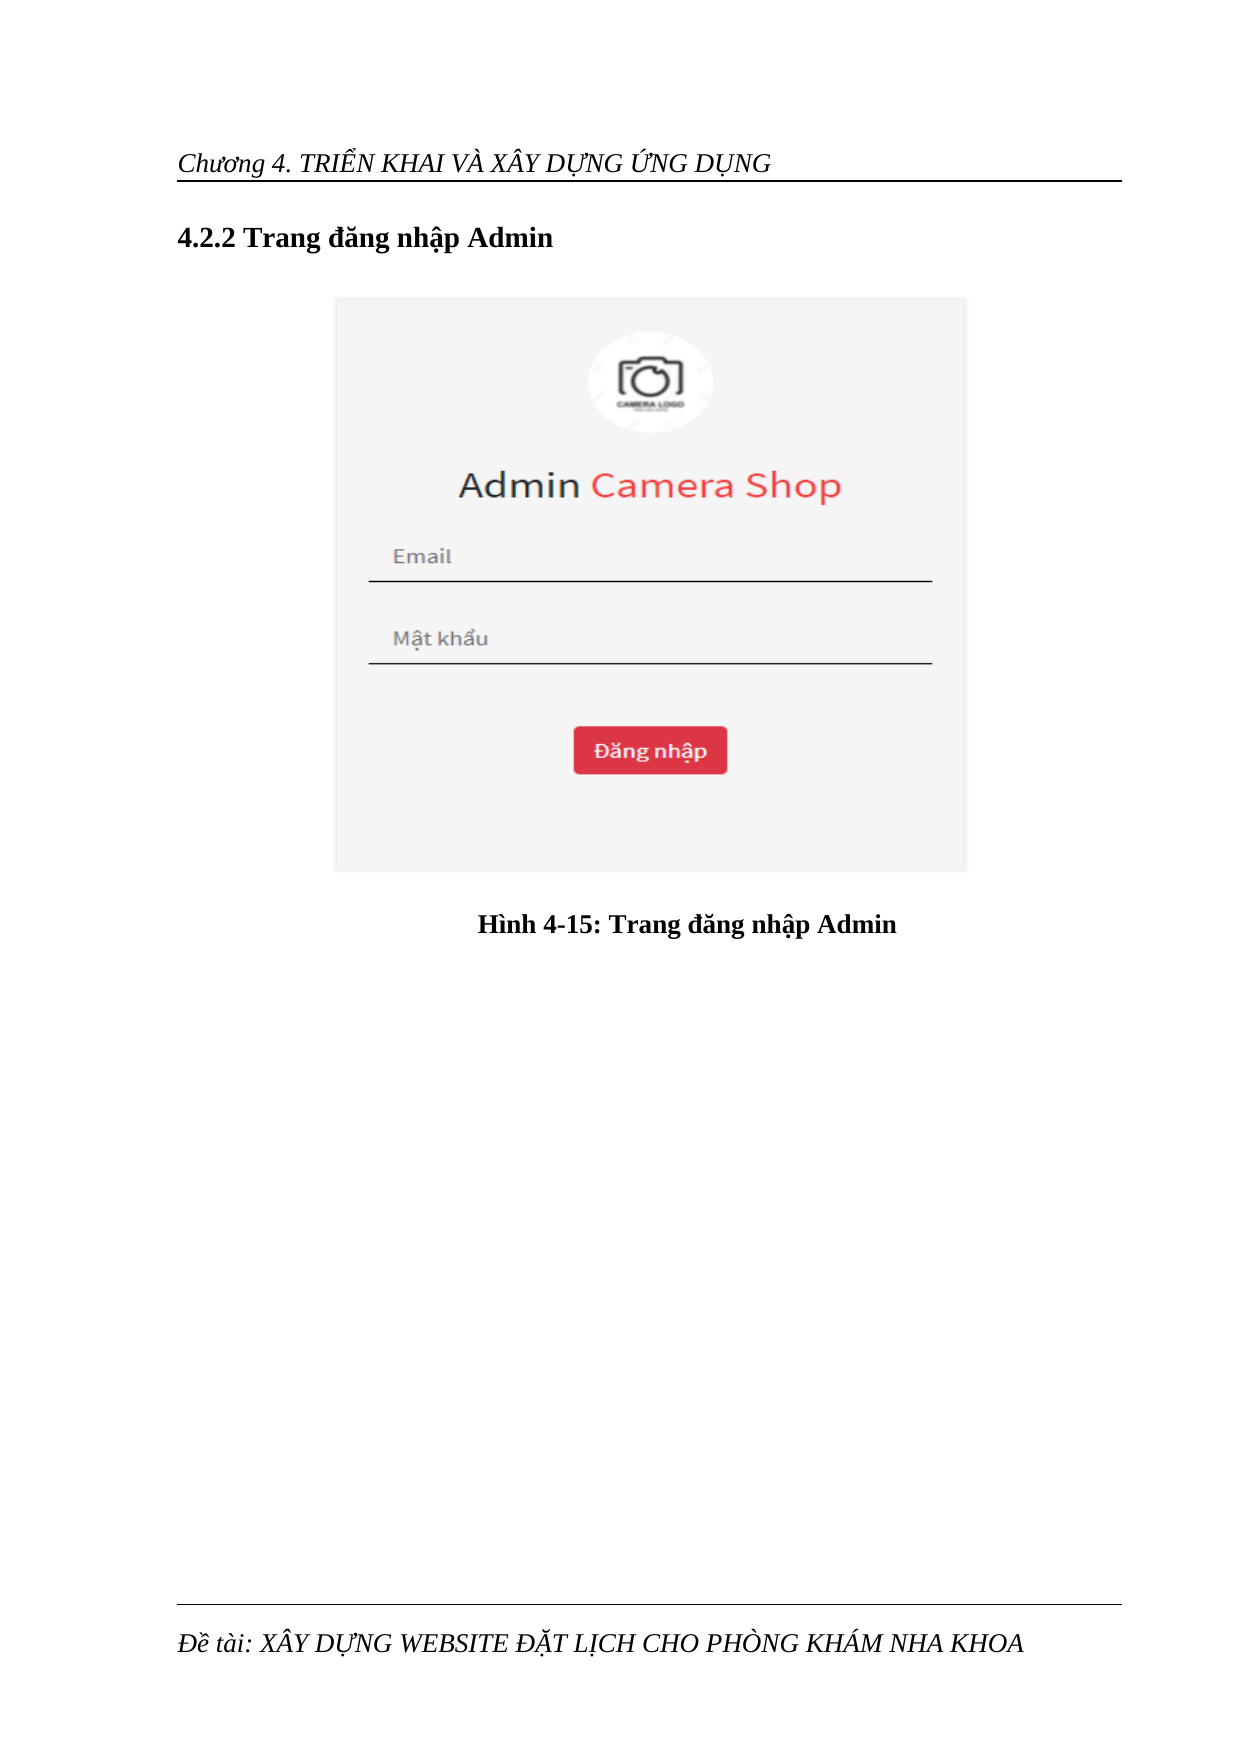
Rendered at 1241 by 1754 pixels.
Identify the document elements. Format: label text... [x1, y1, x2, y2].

picture [319, 275, 981, 887]
text Hình 4-15: Trang đăng nhập Admin [252, 908, 1122, 940]
text 4.2.2 Trang đăng nhập Admin [177, 220, 1122, 253]
